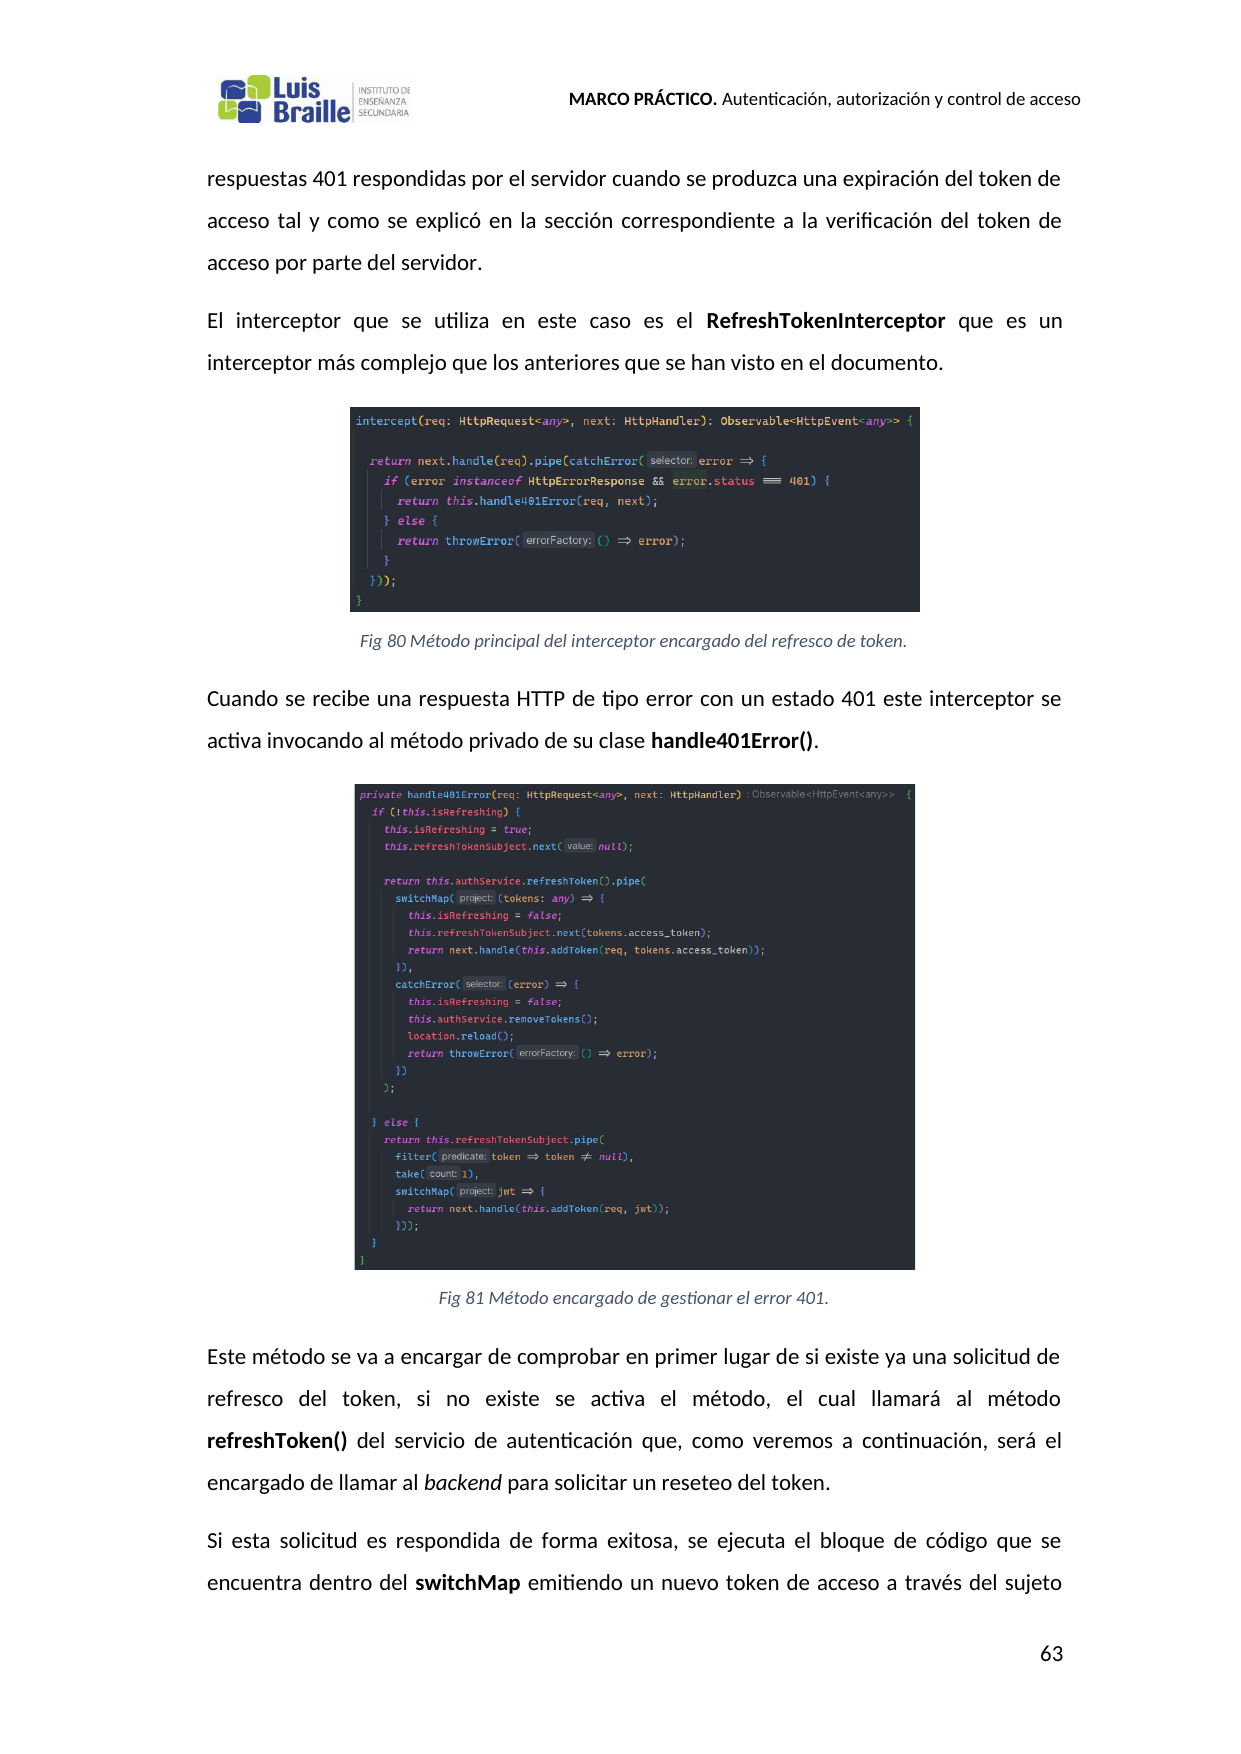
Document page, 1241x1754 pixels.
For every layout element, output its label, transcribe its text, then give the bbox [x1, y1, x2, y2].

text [207, 164, 1063, 276]
picture [350, 407, 920, 612]
text Este método se va a encargar de comprobar en primer lugar de si existe ya una solicitud de refresco del token, si no existe se activa el método, el cual llamará al método refreshToken() del servicio de autenticación que, como veremos a continuación, será el encargado de llamar al backend para solicitar un reseteo del token. [207, 1342, 1063, 1496]
text El interceptor que se utiliza en este caso es el RefreshTokenInterceptor que es un interceptor más complejo que los anteriores que se han visto en el documento. [207, 306, 1063, 376]
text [207, 1526, 1063, 1596]
text Cuando se recibe una respuesta HTTP de tipo error con un estado 401 este interceptor se activa invocando al método privado de su clase handle401Error(). [207, 684, 1063, 754]
picture [354, 784, 916, 1270]
text Fig 81 Método encargado de gestionar el error 401. [207, 1287, 1063, 1309]
text Fig 80 Método principal del interceptor encargado del refresco de token. [207, 629, 1063, 652]
